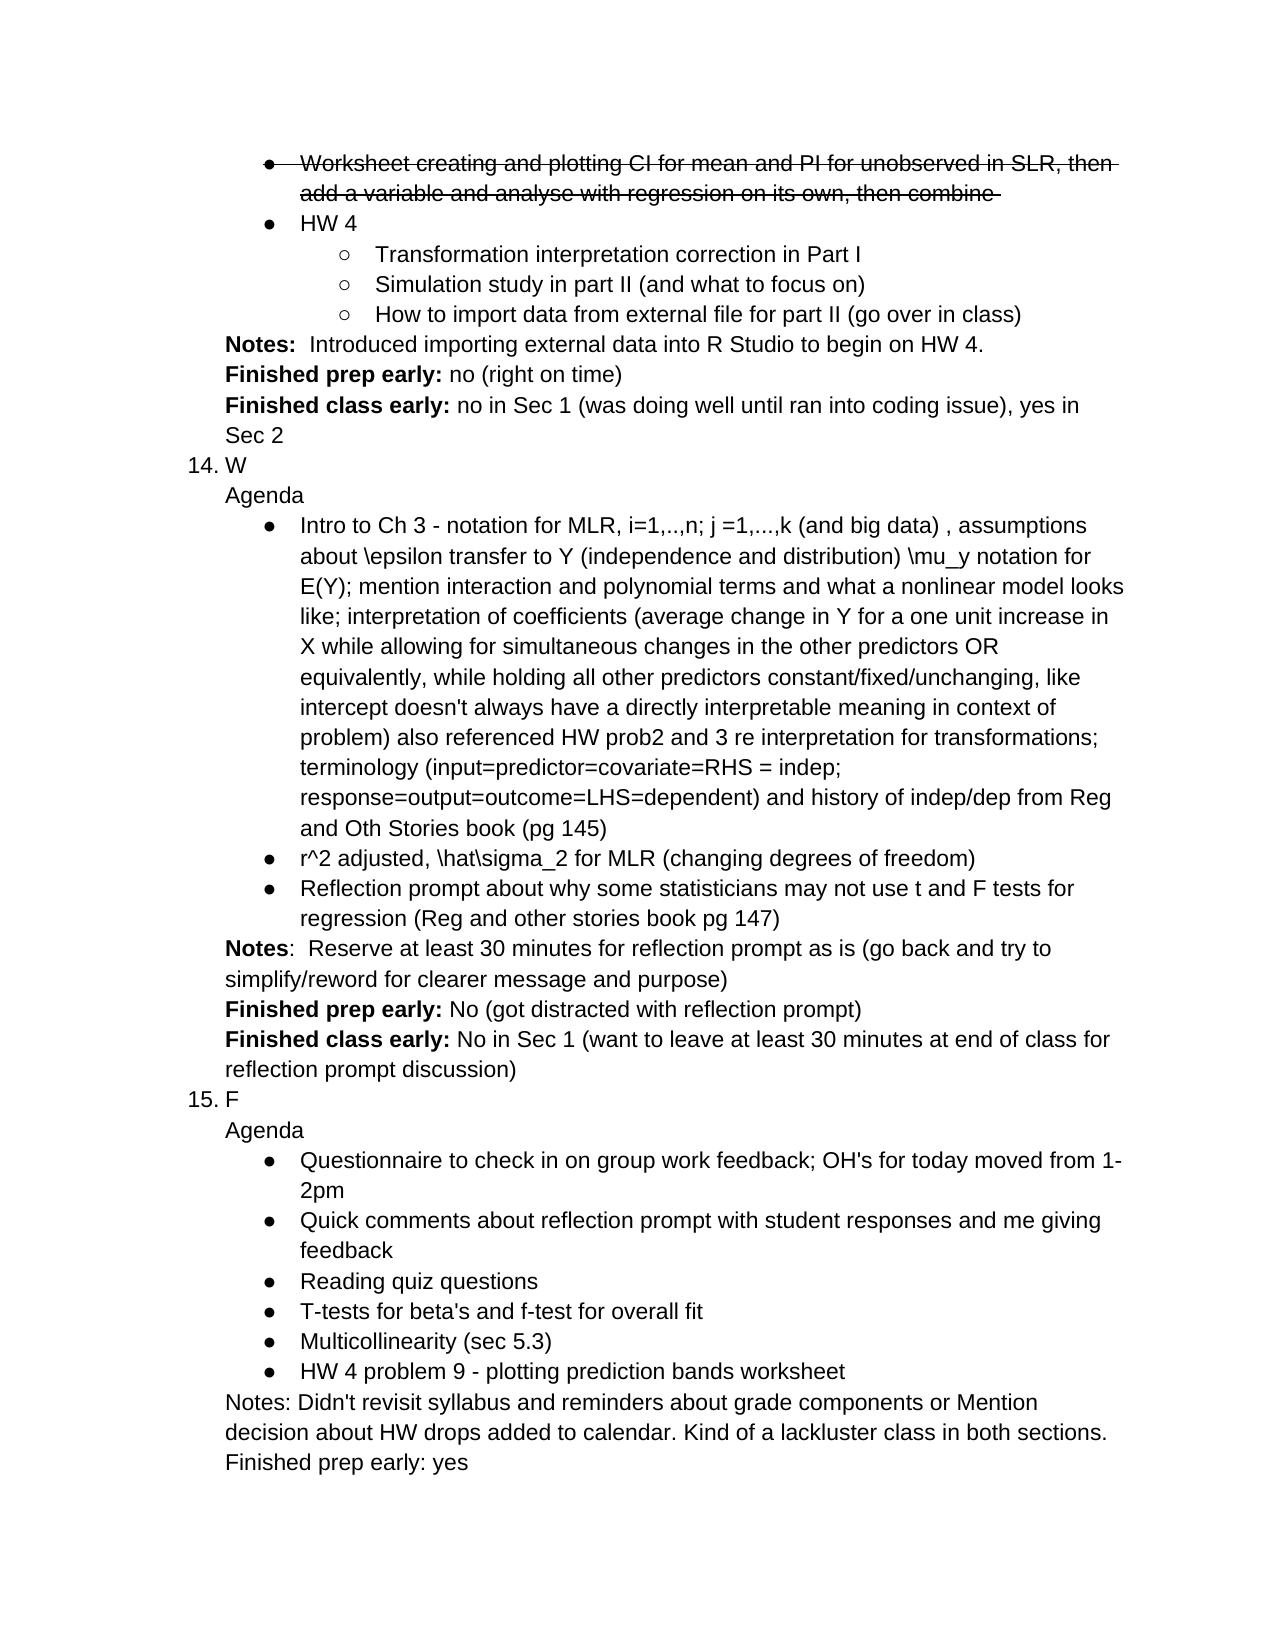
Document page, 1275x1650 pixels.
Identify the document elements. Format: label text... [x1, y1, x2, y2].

text Finished prep early: no (right on time) [225, 361, 1125, 388]
list Simulation study in part II (and what to focus on) [337, 271, 1125, 297]
text Finished class early: No in Sec 1 (want to leave at least 30 minutes at end of class for reflection prompt discussion) [225, 1026, 1125, 1083]
list Reading quiz questions [262, 1268, 1125, 1294]
list Multicollinearity (sec 5.3) [262, 1328, 1125, 1354]
list T-tests for beta's and f-test for overall fit [262, 1298, 1125, 1324]
list Quick comments about reflection prompt with student responses and me giving feedback [262, 1207, 1125, 1264]
list Intro to Ch 3 - notation for MLR, i=1,..,n; j =1,...,k (and big data) , assumptions about \epsilon transfer to Y (independence and distribution) \mu_y notation for E(Y); mention interaction and polynomial terms and what a nonlinear model looks like; interpretation of coefficients (average change in Y for a one unit increase in X while allowing for simultaneous changes in the other predictors OR equivalently, while holding all other predictors constant/fixed/unchanging, like intercept doesn't always have a directly interpretable meaning in context of problem) also referenced HW prob2 and 3 re interpretation for transformations; terminology (input=predictor=covariate=RHS = indep; response=output=outcome=LHS=dependent) and history of indep/dep from Reg and Oth Stories book (pg 145) [262, 512, 1125, 841]
text Notes: Didn't revisit syllabus and reminders about grade components or Mention decision about HW drops added to calendar. Kind of a lackluster class in both sections. [225, 1388, 1125, 1445]
list Reflection prompt about why some statisticians may not use t and F tests for regression (Reg and other stories book pg 147) [262, 875, 1125, 932]
text Agenda [225, 1117, 1125, 1143]
text Notes: Introduced importing external data into R Studio to begin on HW 4. [225, 331, 1125, 358]
list How to import data from external file for part II (go over in class) [337, 301, 1125, 327]
text Finished class early: no in Sec 1 (was doing well until ran into coding issue), yes in Sec 2 [225, 392, 1125, 448]
list HW 4 [262, 210, 1125, 237]
text Agenda [225, 482, 1125, 509]
text Finished prep early: No (got distracted with reflection prompt) [225, 996, 1125, 1022]
text Finished prep early: yes [225, 1449, 1125, 1475]
list Worksheet creating and plotting CI for mean and PI for unobserved in SLR, then add a variable and analyse with regression on its own, then combine [262, 150, 1125, 207]
text Notes: Reserve at least 30 minutes for reflection prompt as is (go back and try to simplify/reword for clearer message and purpose) [225, 935, 1125, 992]
list F [187, 1086, 1125, 1113]
list HW 4 problem 9 - plotting prediction bands worksheet [262, 1358, 1125, 1385]
list Transformation interpretation correction in Part I [337, 241, 1125, 267]
list r^2 adjusted, \hat\sigma_2 for MLR (changing degrees of freedom) [262, 845, 1125, 871]
list W [187, 452, 1125, 478]
list Questionnaire to check in on group work feedback; OH's for today moved from 1-2pm [262, 1147, 1125, 1203]
